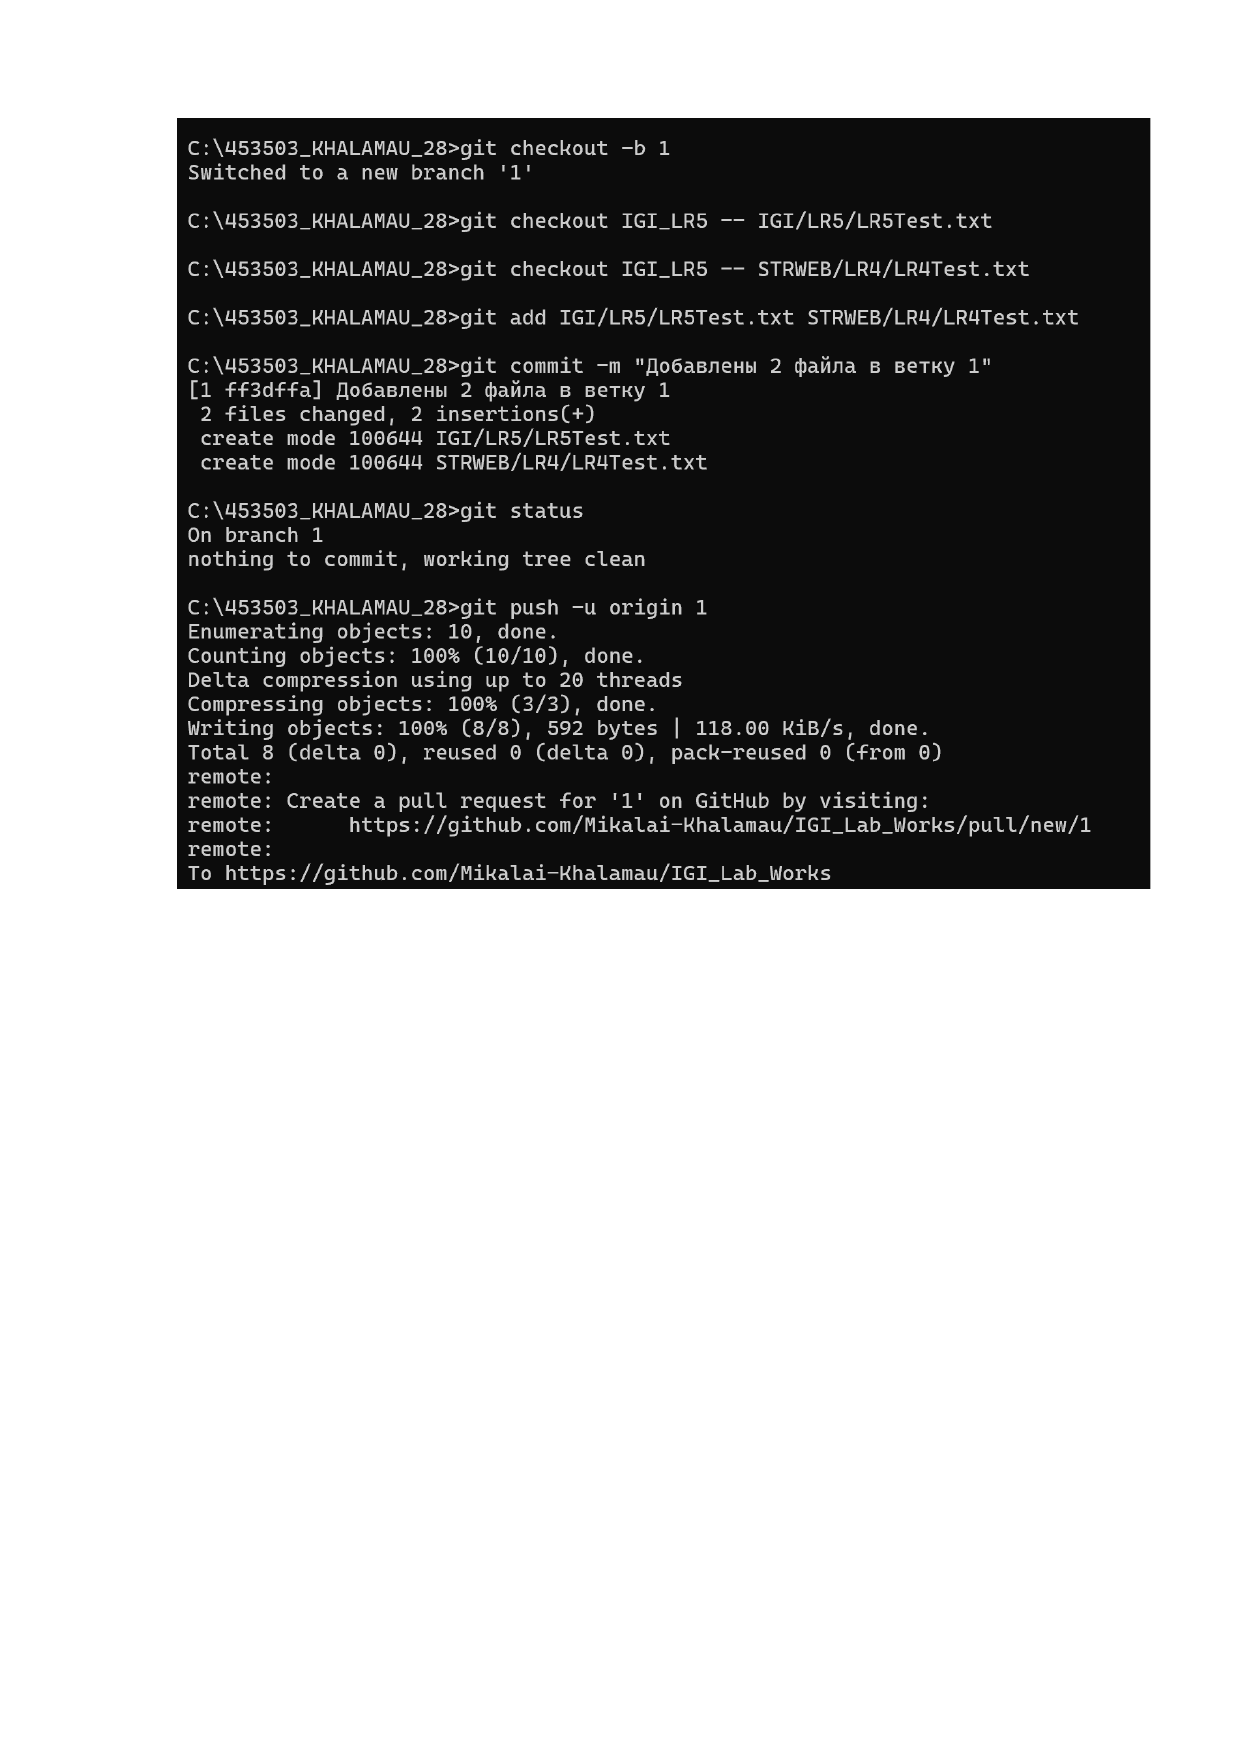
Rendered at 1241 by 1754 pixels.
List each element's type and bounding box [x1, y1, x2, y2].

picture [177, 118, 1151, 889]
